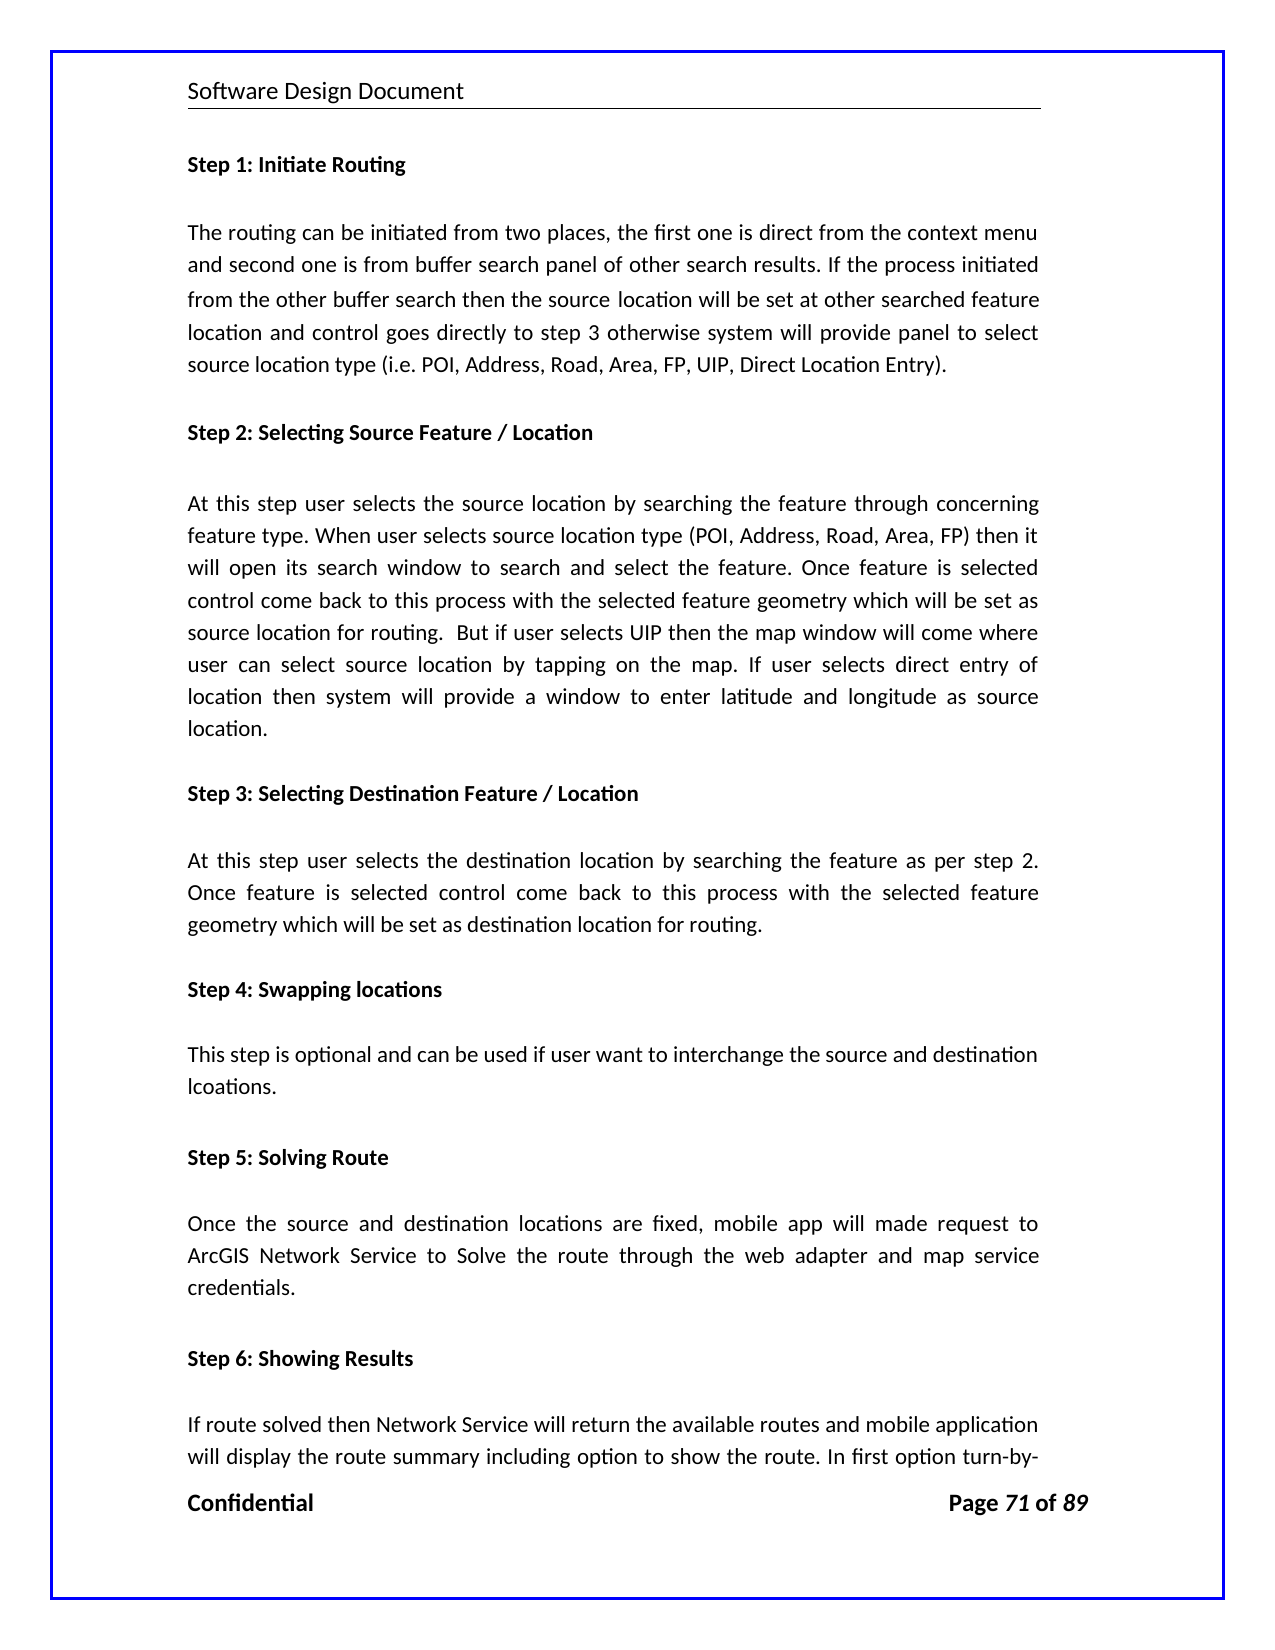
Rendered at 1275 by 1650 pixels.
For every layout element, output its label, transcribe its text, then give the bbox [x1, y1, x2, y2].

text Once the source and destination locations are fixed, mobile app will made request to ArcGIS Network Service to Solve the route through the web adapter and map service credentials. [187, 1209, 1041, 1301]
text Step 2: Selecting Source Feature / Location [187, 418, 1041, 446]
text Step 4: Swapping locations [187, 975, 1041, 1003]
text At this step user selects the destination location by searching the feature as per step 2. Once feature is selected control come back to this process with the selected feature geometry which will be set as destination location for routing. [187, 846, 1041, 938]
text Step 6: Showing Results [187, 1344, 1041, 1372]
text The routing can be initiated from two places, the first one is direct from the context menu and second one is from buffer search panel of other search results. If the process initiated from the other buffer search then the source location will be set at other searched feature location and control goes directly to step 3 otherwise system will provide panel to select source location type (i.e. POI, Address, Road, Area, FP, UIP, Direct Location Entry). [187, 218, 1041, 379]
text Step 5: Solving Route [187, 1143, 1041, 1172]
text Step 1: Initiate Routing [187, 150, 1041, 178]
text This step is optional and can be used if user want to interchange the source and destination lcoations. [187, 1040, 1041, 1100]
text Step 3: Selecting Destination Feature / Location [187, 779, 1041, 807]
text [187, 1410, 1041, 1470]
text At this step user selects the source location by searching the feature through concerning feature type. When user selects source location type (POI, Address, Road, Area, FP) then it will open its search window to search and select the feature. Once feature is selected control come back to this process with the selected feature geometry which will be set as source location for routing. But if user selects UIP then the map window will come where user can select source location by tapping on the map. If user selects direct entry of location then system will provide a window to enter latitude and longitude as source location. [187, 489, 1041, 742]
